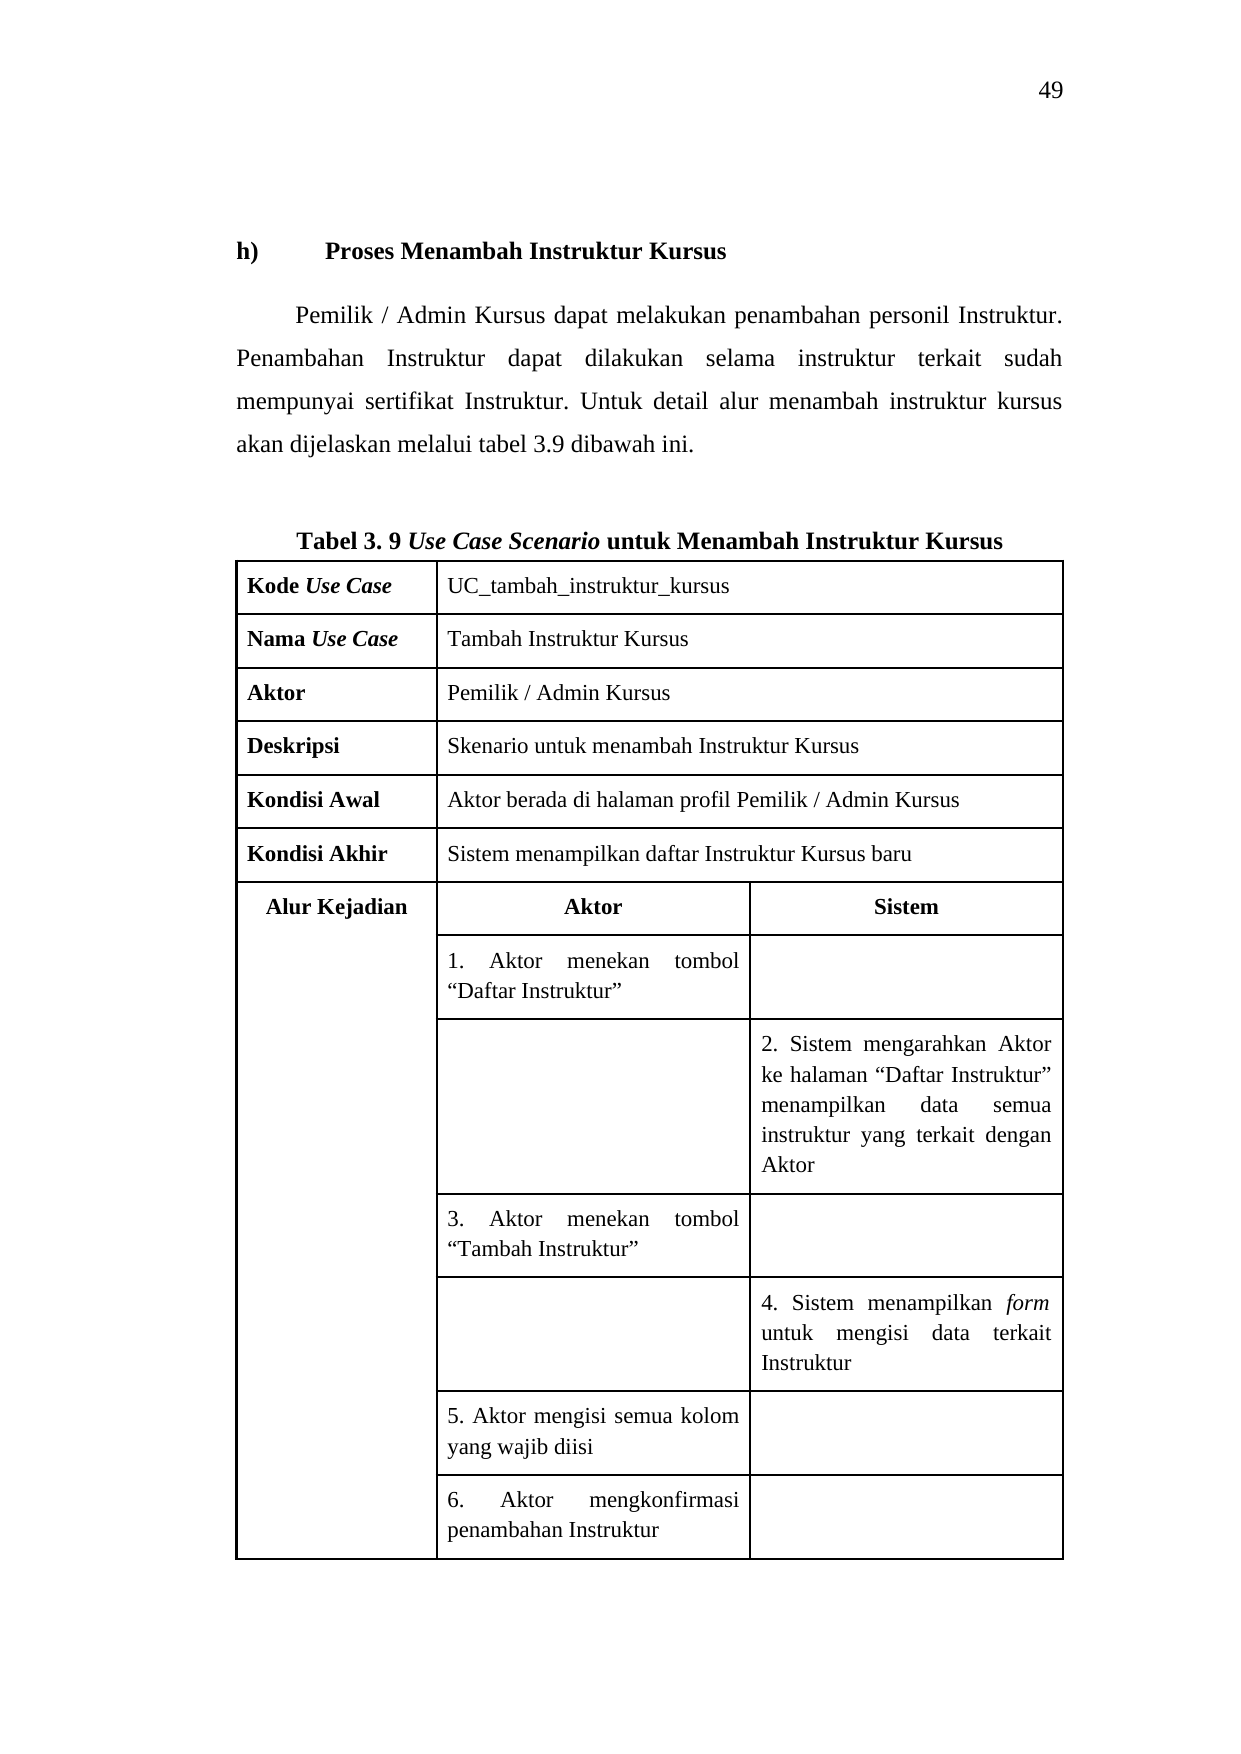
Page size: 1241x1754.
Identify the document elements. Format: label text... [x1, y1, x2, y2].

table_header Kode Use Case [238, 562, 436, 613]
table_cell Aktor [438, 883, 749, 934]
table_cell 1. Aktor menekan tombol “Daftar Instruktur” [438, 936, 749, 1018]
table_cell [751, 1392, 1062, 1474]
table_cell [751, 936, 1062, 1018]
table_cell 4. Sistem menampilkan form untuk mengisi data terkait Instruktur [751, 1278, 1062, 1390]
table_cell 5. Aktor mengisi semua kolom yang wajib diisi [438, 1392, 749, 1474]
table_cell Kondisi Akhir [238, 829, 436, 881]
table_cell Deskripsi [238, 722, 436, 774]
table_cell Aktor berada di halaman profil Pemilik / Admin Kursus [438, 776, 1062, 827]
table_cell [438, 1020, 749, 1192]
table_header UC_tambah_instruktur_kursus [438, 562, 1062, 613]
text Tabel 3. 9 Use Case Scenario untuk Menambah Instruktur Kursus [236, 526, 1063, 555]
table_cell 2. Sistem mengarahkan Aktor ke halaman “Daftar Instruktur” menampilkan data semua instruktur yang terkait dengan Aktor [751, 1020, 1062, 1192]
table_cell Sistem [751, 883, 1062, 934]
table_cell [751, 1476, 1062, 1558]
table_cell [751, 1195, 1062, 1276]
text Pemilik / Admin Kursus dapat melakukan penambahan personil Instruktur. Penambahan Instruktur dapat dilakukan selama instruktur terkait sudah mempunyai sertifikat Instruktur. Untuk detail alur menambah instruktur kursus akan dijelaskan melalui tabel 3.9 dibawah ini. [236, 300, 1063, 458]
table_cell Tambah Instruktur Kursus [438, 615, 1062, 667]
table_cell Sistem menampilkan daftar Instruktur Kursus baru [438, 829, 1062, 881]
table_cell Aktor [238, 669, 436, 720]
table_cell Skenario untuk menambah Instruktur Kursus [438, 722, 1062, 774]
table_cell Kondisi Awal [238, 776, 436, 827]
table_cell 6. Aktor mengkonfirmasi penambahan Instruktur [438, 1476, 749, 1558]
table_cell 3. Aktor menekan tombol “Tambah Instruktur” [438, 1195, 749, 1276]
table_cell [438, 1278, 749, 1390]
subtitle Proses Menambah Instruktur Kursus [236, 236, 1063, 265]
table_cell Nama Use Case [238, 615, 436, 667]
table_cell Alur Kejadian [238, 883, 436, 1558]
table_cell Pemilik / Admin Kursus [438, 669, 1062, 720]
